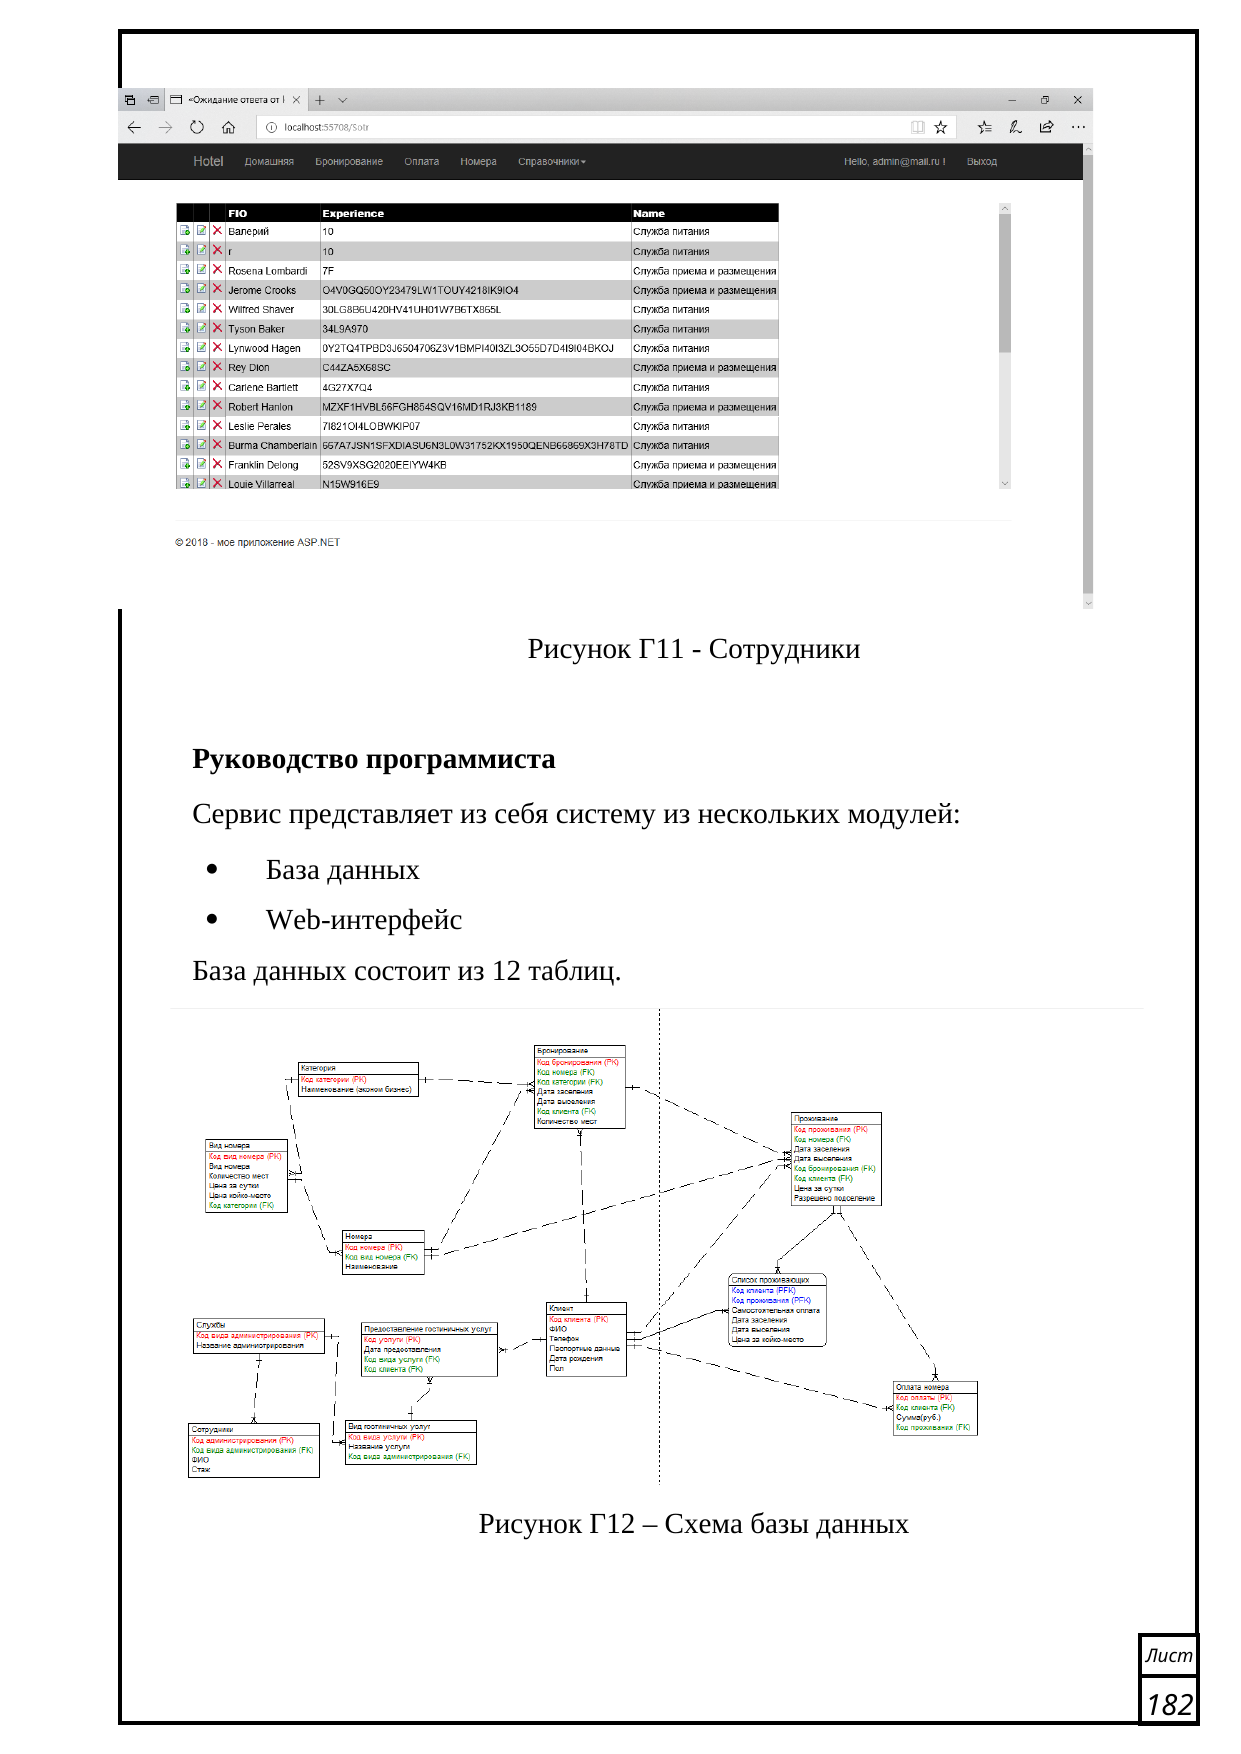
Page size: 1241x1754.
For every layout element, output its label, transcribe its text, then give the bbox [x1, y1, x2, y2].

text База данных состоит из 12 таблиц. [118, 953, 1196, 986]
text Сервис представляет из себя систему из нескольких модулей: [118, 797, 1196, 830]
picture [118, 88, 1094, 609]
text Рисунок Г12 – Схема базы данных [118, 1506, 1196, 1540]
picture [170, 1008, 1144, 1485]
text Рисунок Г11 - Сотрудники [118, 631, 1196, 664]
list База данных [118, 852, 1196, 886]
list Web-интерфейс [118, 902, 1196, 936]
text Руководство программиста [118, 741, 1196, 775]
